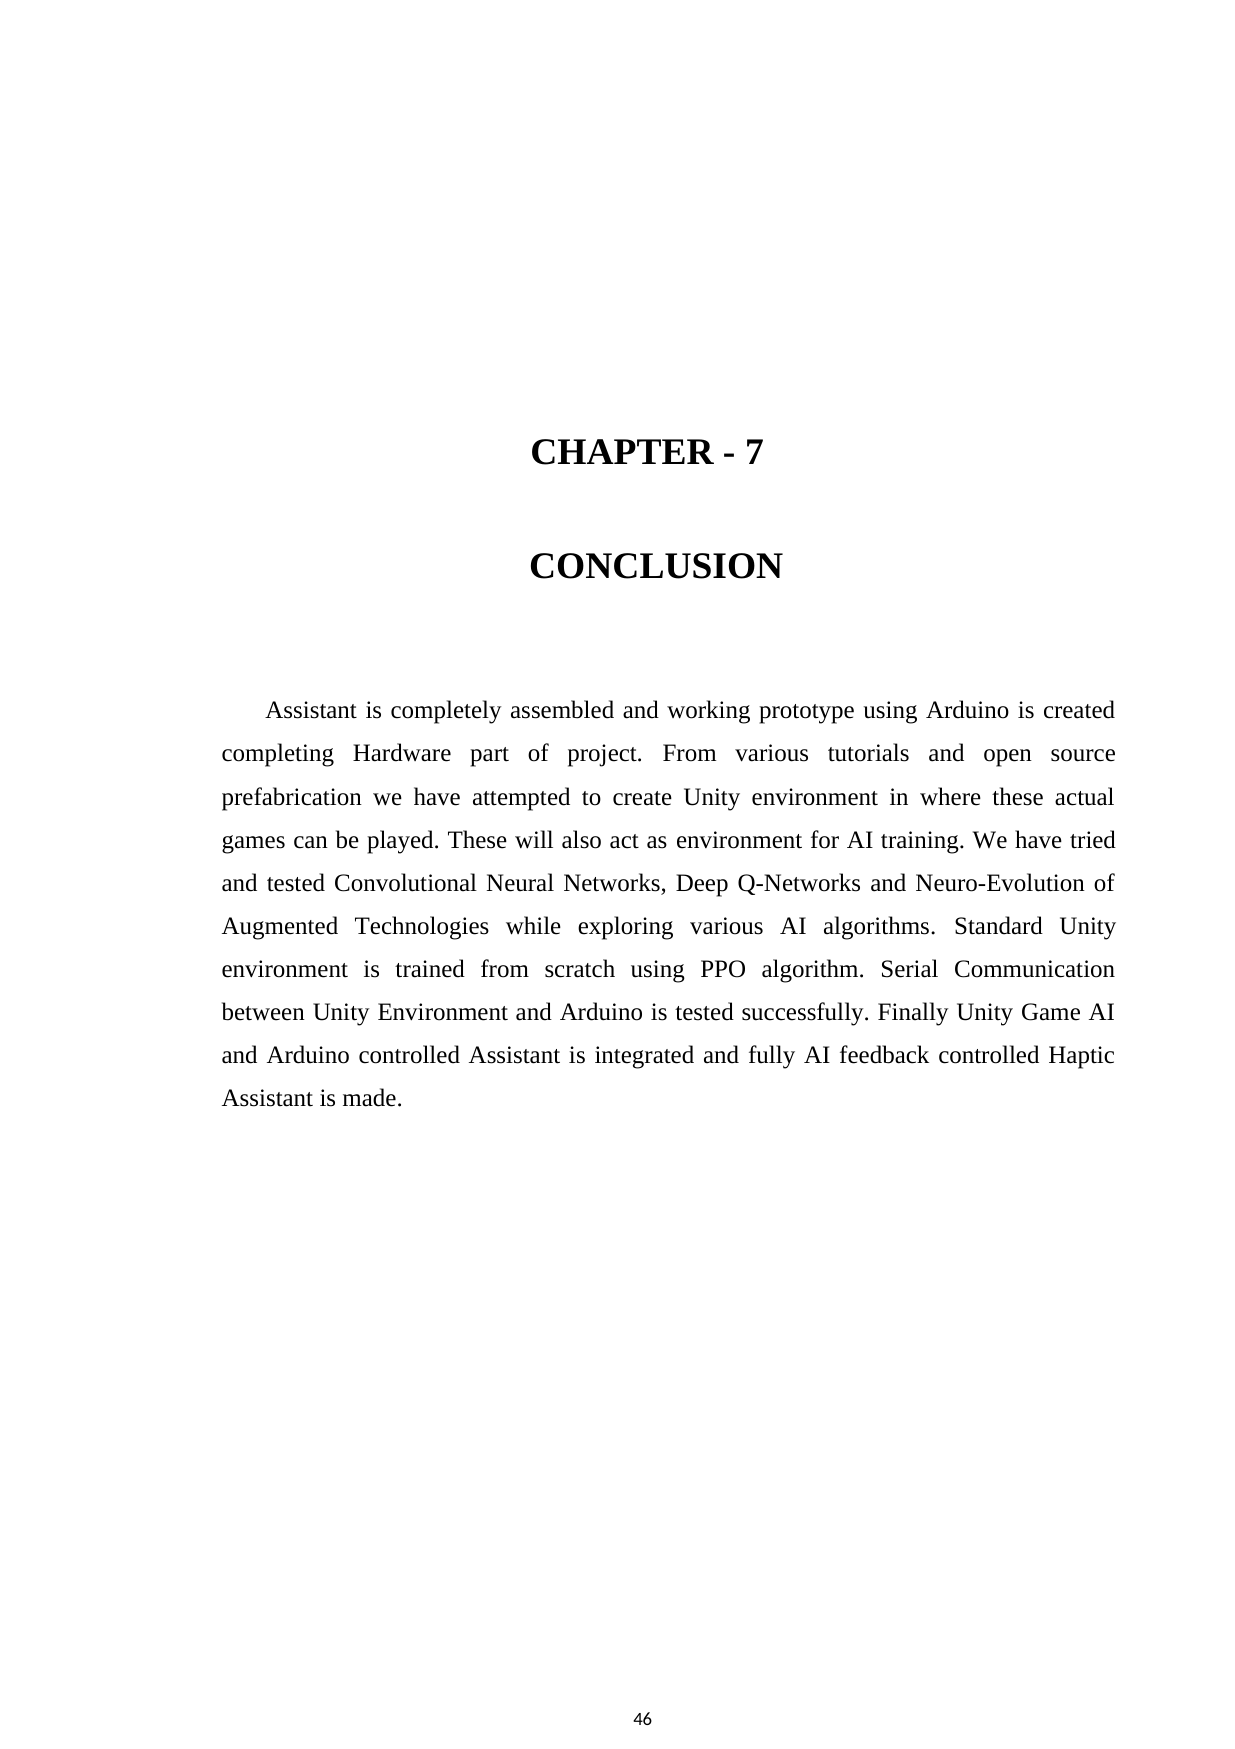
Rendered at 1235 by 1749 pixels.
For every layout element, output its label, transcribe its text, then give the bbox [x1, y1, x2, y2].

subtitle Chapter - 7 [177, 430, 1116, 473]
text Assistant is completely assembled and working prototype using Arduino is created completing Hardware part of project. From various tutorials and open source prefabrication we have attempted to create Unity environment in where these actual games can be played. These will also act as environment for AI training. We have tried and tested Convolutional Neural Networks, Deep Q-Networks and Neuro-Evolution of Augmented Technologies while exploring various AI algorithms. Standard Unity environment is trained from scratch using PPO algorithm. Serial Communication between Unity Environment and Arduino is tested successfully. Finally Unity Game AI and Arduino controlled Assistant is integrated and fully AI feedback controlled Haptic Assistant is made. [221, 695, 1116, 1112]
title CONCLUSION [177, 543, 1116, 588]
